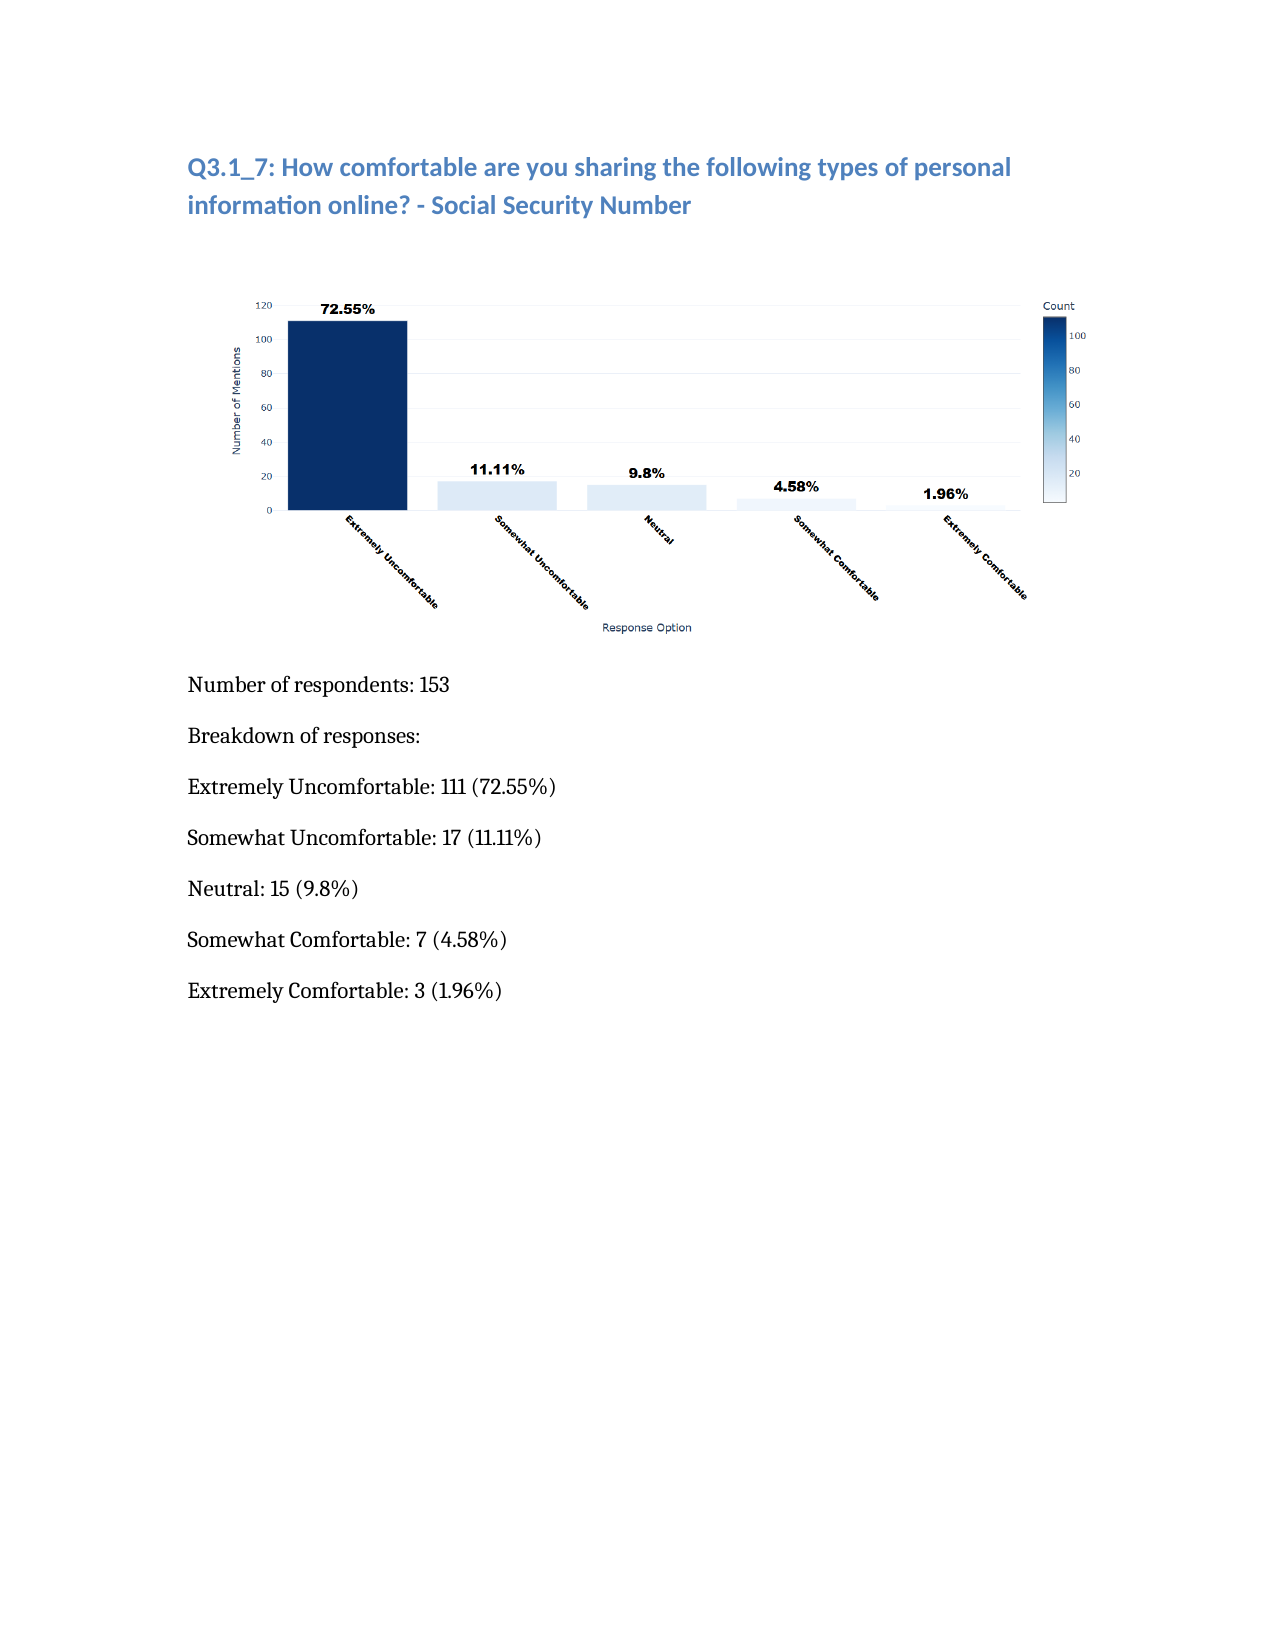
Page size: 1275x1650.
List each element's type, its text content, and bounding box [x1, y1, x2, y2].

text Number of respondents: 153 [187, 671, 1087, 698]
text Neutral: 15 (9.8%) [187, 876, 1087, 902]
text Somewhat Comfortable: 7 (4.58%) [187, 927, 1087, 953]
picture [206, 225, 1107, 647]
text Extremely Uncomfortable: 111 (72.55%) [187, 773, 1087, 800]
text Extremely Comfortable: 3 (1.96%) [187, 978, 1087, 1004]
text Somewhat Uncomfortable: 17 (11.11%) [187, 824, 1087, 851]
subtitle Q3.1_7: How comfortable are you sharing the following types of personal information online? - Social Security Number [187, 150, 1087, 221]
text Breakdown of responses: [187, 722, 1087, 749]
